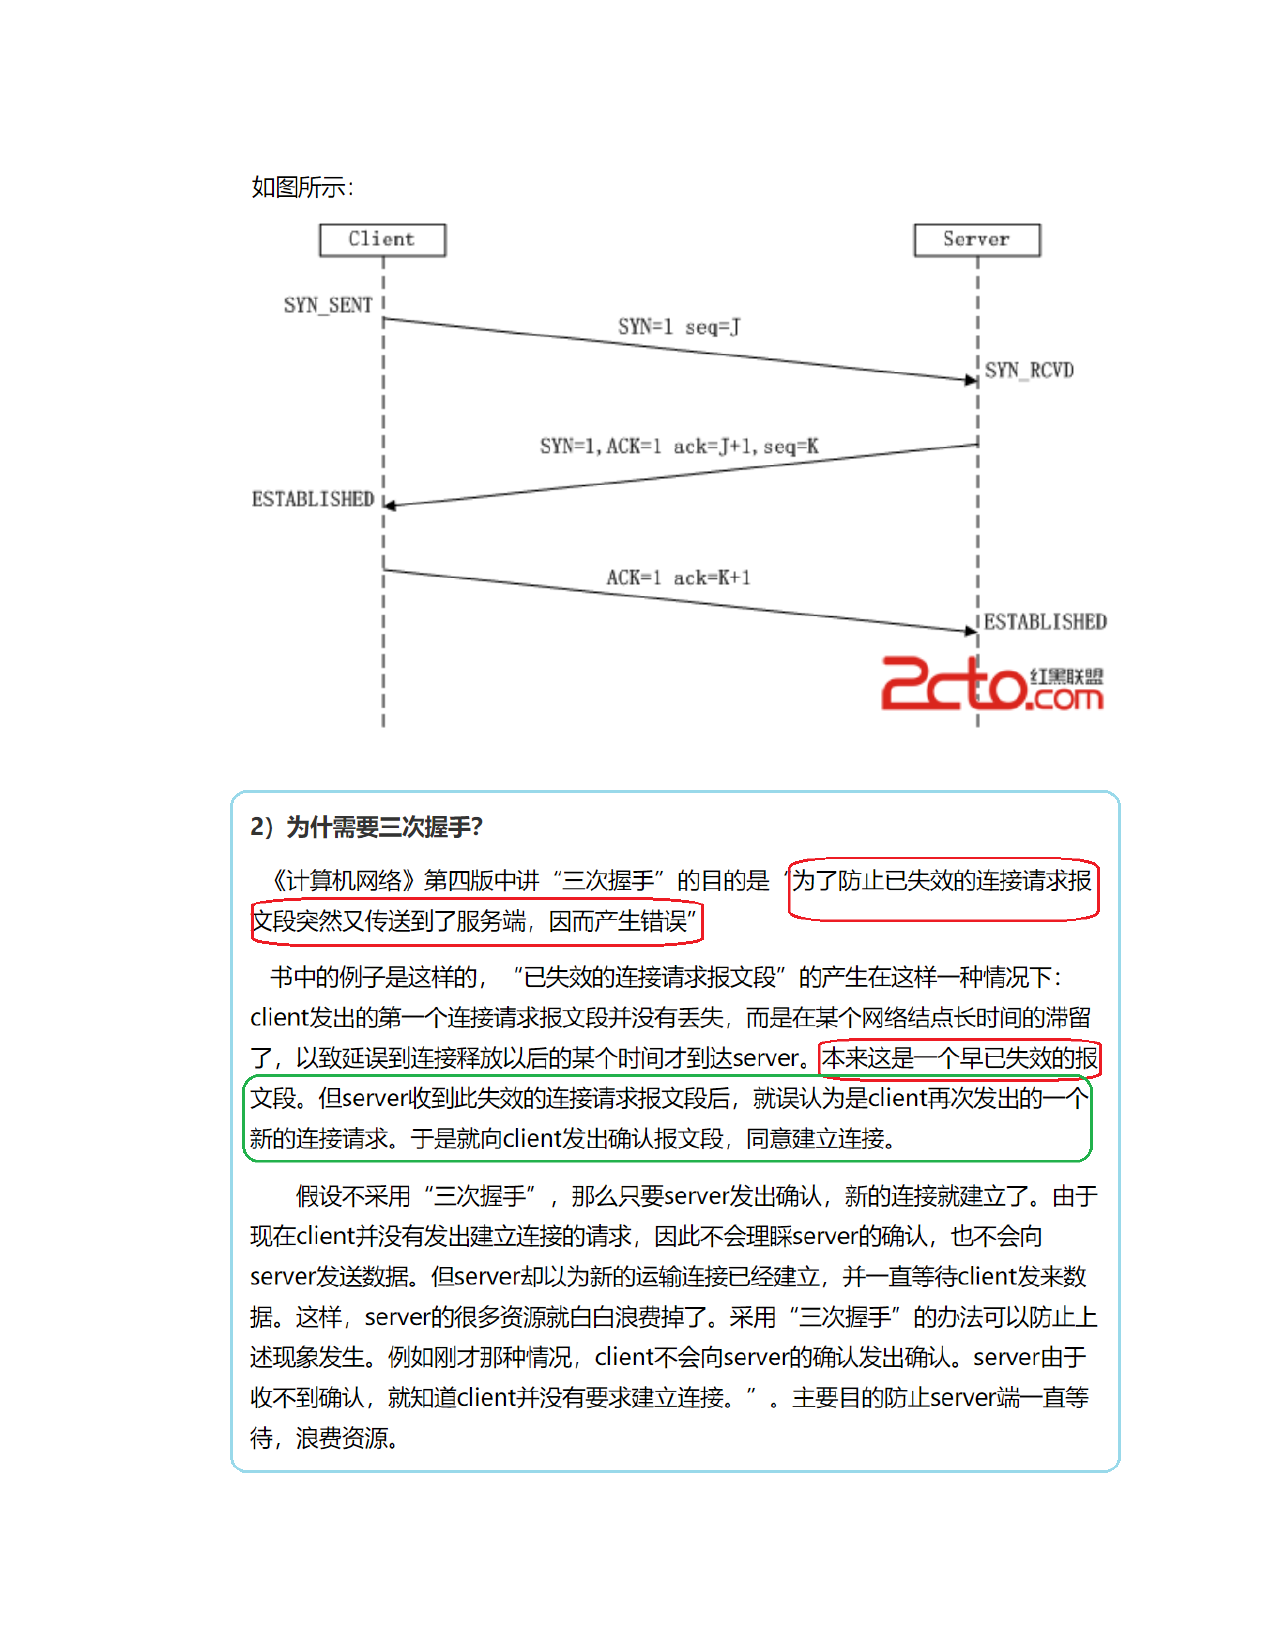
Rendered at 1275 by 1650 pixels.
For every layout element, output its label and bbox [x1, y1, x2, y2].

picture [225, 150, 1125, 1483]
